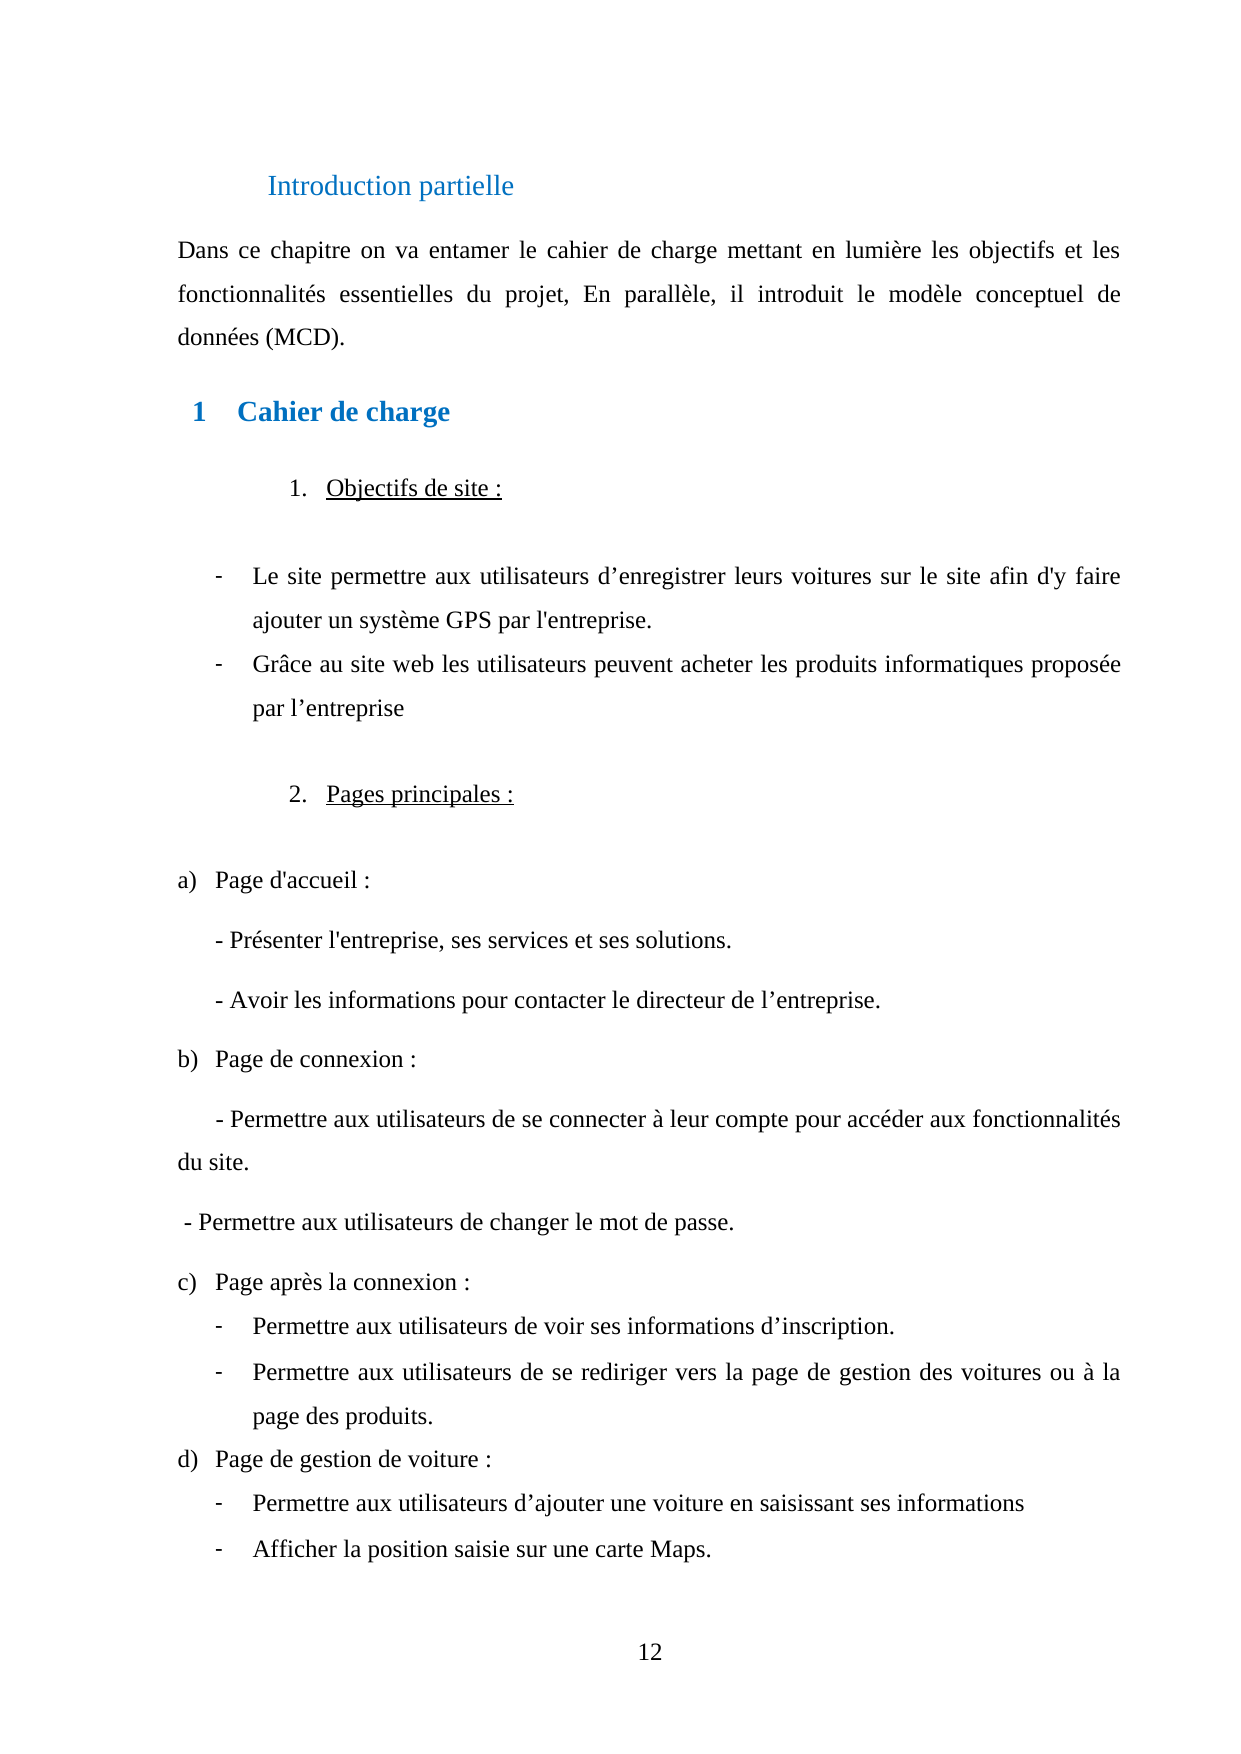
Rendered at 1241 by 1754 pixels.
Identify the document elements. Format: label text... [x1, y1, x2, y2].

text - Permettre aux utilisateurs de se connecter à leur compte pour accéder aux fonctionnalités du site. [177, 1104, 1122, 1176]
text - Avoir les informations pour contacter le directeur de l’entreprise. [177, 985, 1122, 1013]
text - Permettre aux utilisateurs de changer le mot de passe. [177, 1207, 1122, 1236]
list Permettre aux utilisateurs de se rediriger vers la page de gestion des voitures ou à la page des produits. [215, 1356, 1122, 1429]
list Afficher la position saisie sur une carte Maps. [215, 1533, 1122, 1563]
list Page après la connexion : [177, 1267, 1122, 1296]
text Introduction partielle [267, 168, 1032, 202]
list Page d'accueil : [177, 865, 1122, 894]
list Permettre aux utilisateurs d’ajouter une voiture en saisissant ses informations [215, 1487, 1122, 1518]
list Objectifs de site : [289, 473, 1122, 502]
list Pages principales : [289, 779, 1122, 808]
list Page de gestion de voiture : [177, 1444, 1122, 1473]
list Le site permettre aux utilisateurs d’enregistrer leurs voitures sur le site afin d'y faire ajouter un système GPS par l'entreprise. [215, 560, 1122, 633]
list Permettre aux utilisateurs de voir ses informations d’inscription. [215, 1310, 1122, 1341]
list Grâce au site web les utilisateurs peuvent acheter les produits informatiques proposée par l’entreprise [215, 648, 1122, 721]
list Page de connexion : [177, 1044, 1122, 1073]
text - Présenter l'entreprise, ses services et ses solutions. [177, 925, 1122, 954]
subtitle Cahier de charge [192, 394, 1122, 428]
text Dans ce chapitre on va entamer le cahier de charge mettant en lumière les objectifs et les fonctionnalités essentielles du projet, En parallèle, il introduit le modèle conceptuel de données (MCD). [177, 236, 1122, 351]
